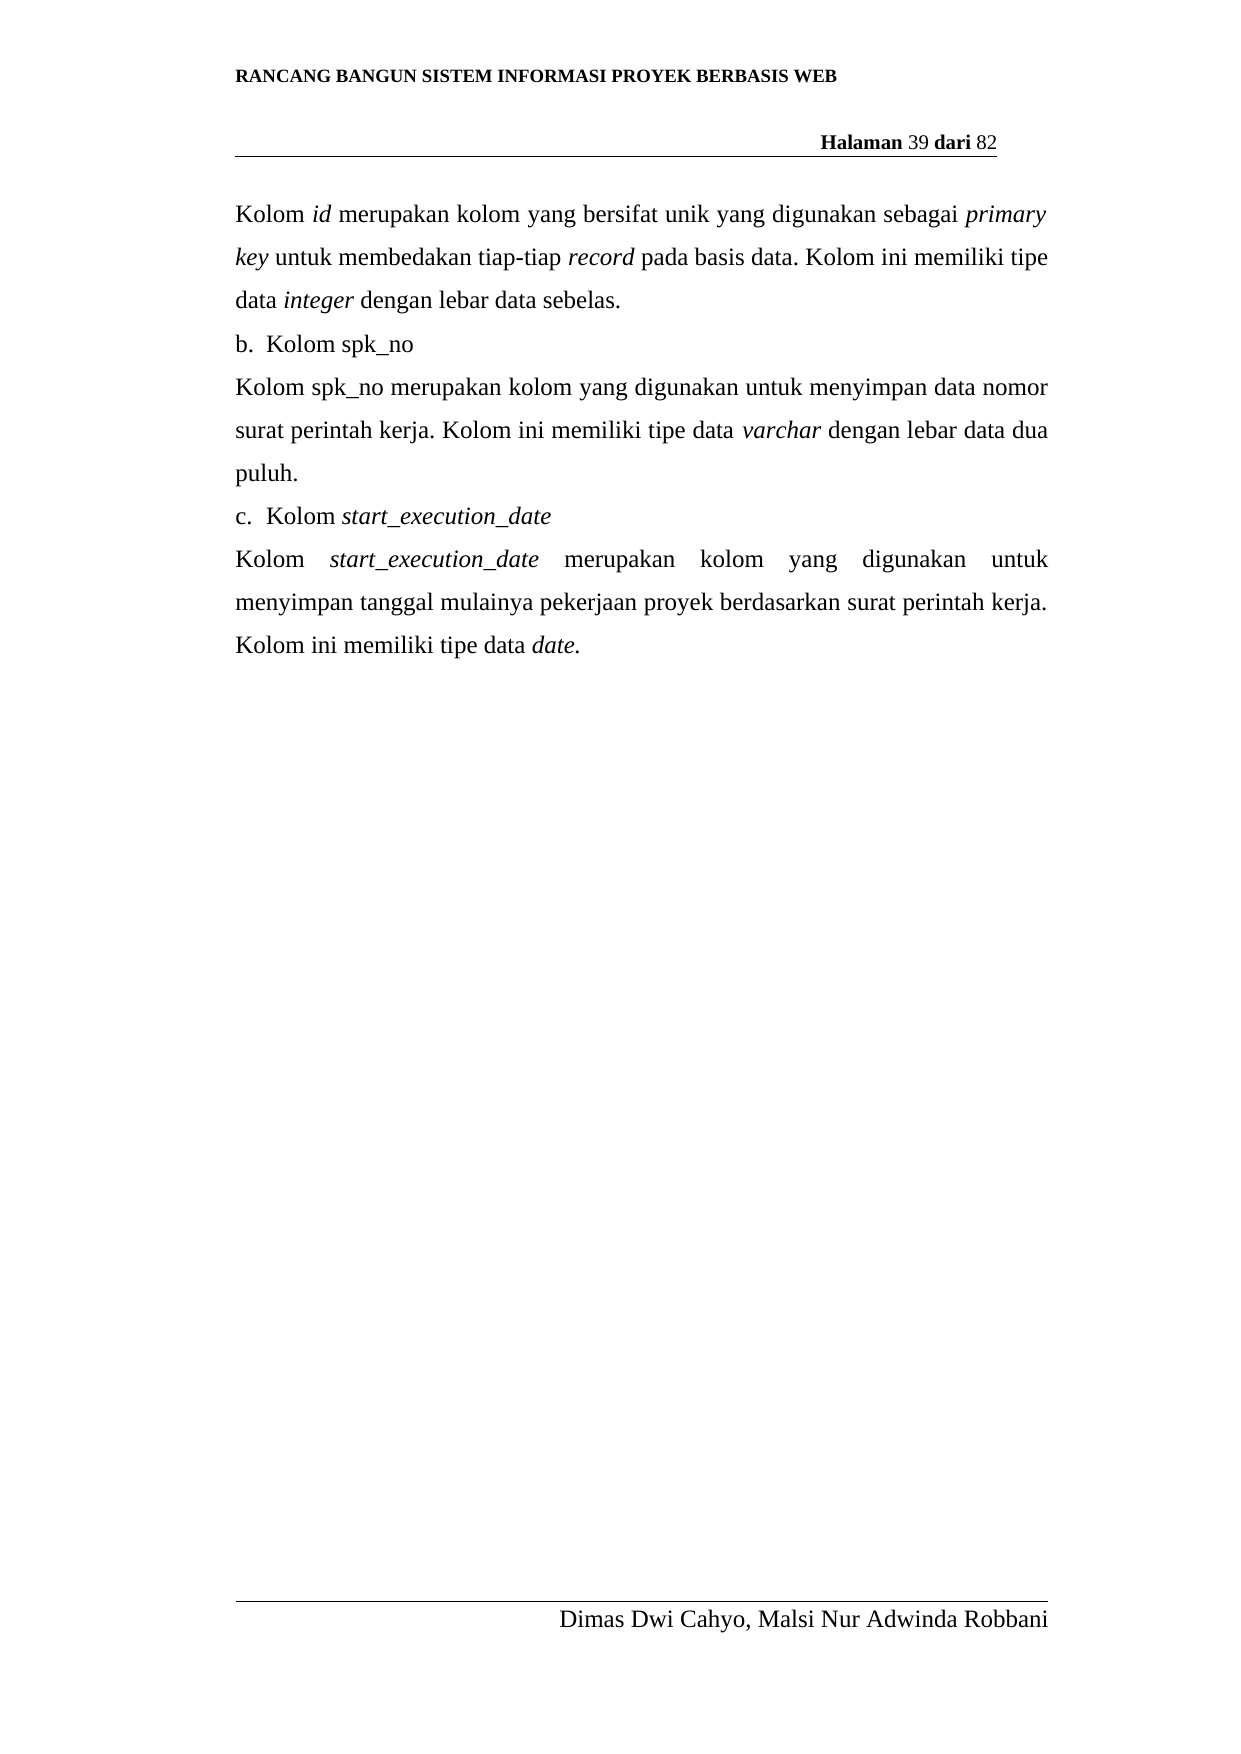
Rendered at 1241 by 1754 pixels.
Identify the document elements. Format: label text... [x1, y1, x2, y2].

list Kolom spk_no [235, 329, 1048, 357]
text Kolom spk_no merupakan kolom yang digunakan untuk menyimpan data nomor surat perintah kerja. Kolom ini memiliki tipe data varchar dengan lebar data dua puluh. [235, 372, 1048, 487]
text Kolom id merupakan kolom yang bersifat unik yang digunakan sebagai primary key untuk membedakan tiap-tiap record pada basis data. Kolom ini memiliki tipe data integer dengan lebar data sebelas. [235, 199, 1048, 314]
list Kolom start_execution_date [235, 501, 1048, 530]
text Kolom start_execution_date merupakan kolom yang digunakan untuk menyimpan tanggal mulainya pekerjaan proyek berdasarkan surat perintah kerja. Kolom ini memiliki tipe data date. [235, 544, 1048, 659]
